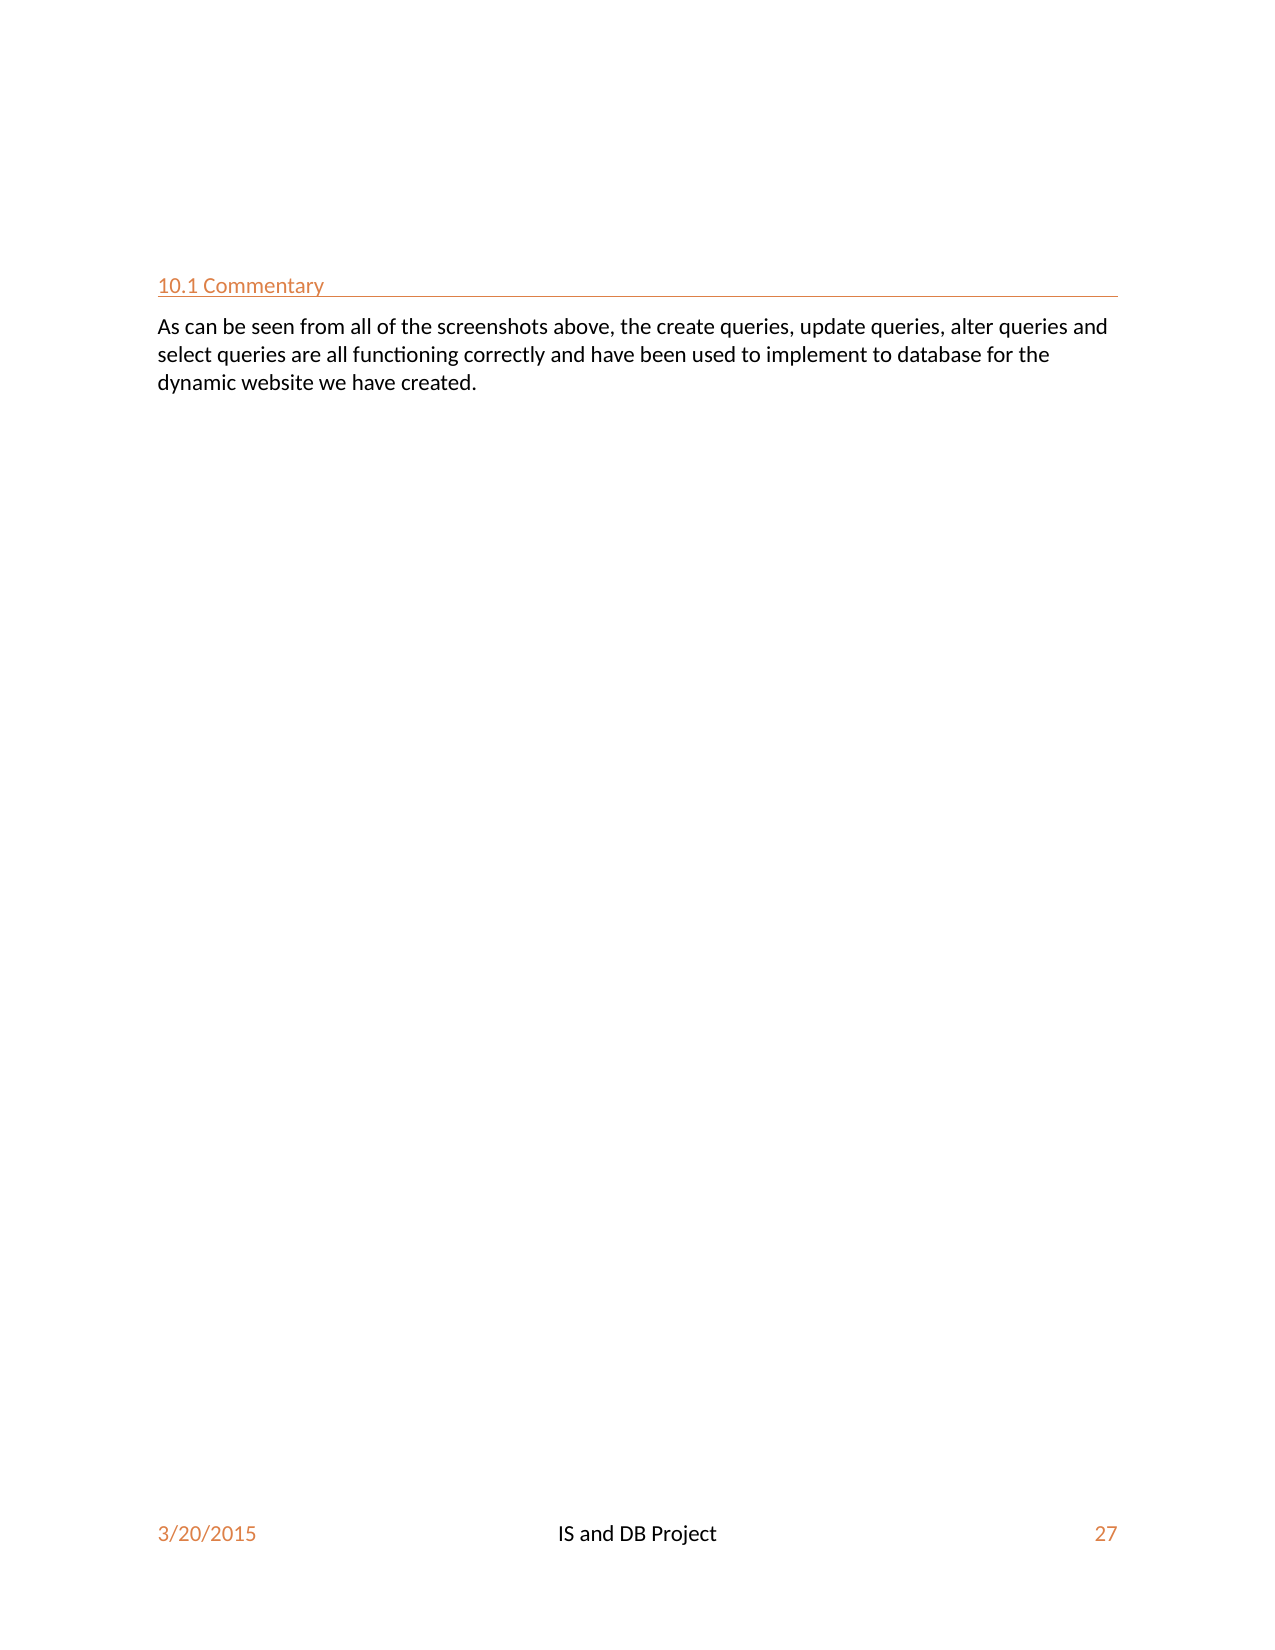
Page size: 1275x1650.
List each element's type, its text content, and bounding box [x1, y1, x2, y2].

text 10.1 Commentary [157, 272, 1117, 296]
text As can be seen from all of the screenshots above, the create queries, update queries, alter queries and select queries are all functioning correctly and have been used to implement to database for the dynamic website we have created. [157, 312, 1117, 396]
